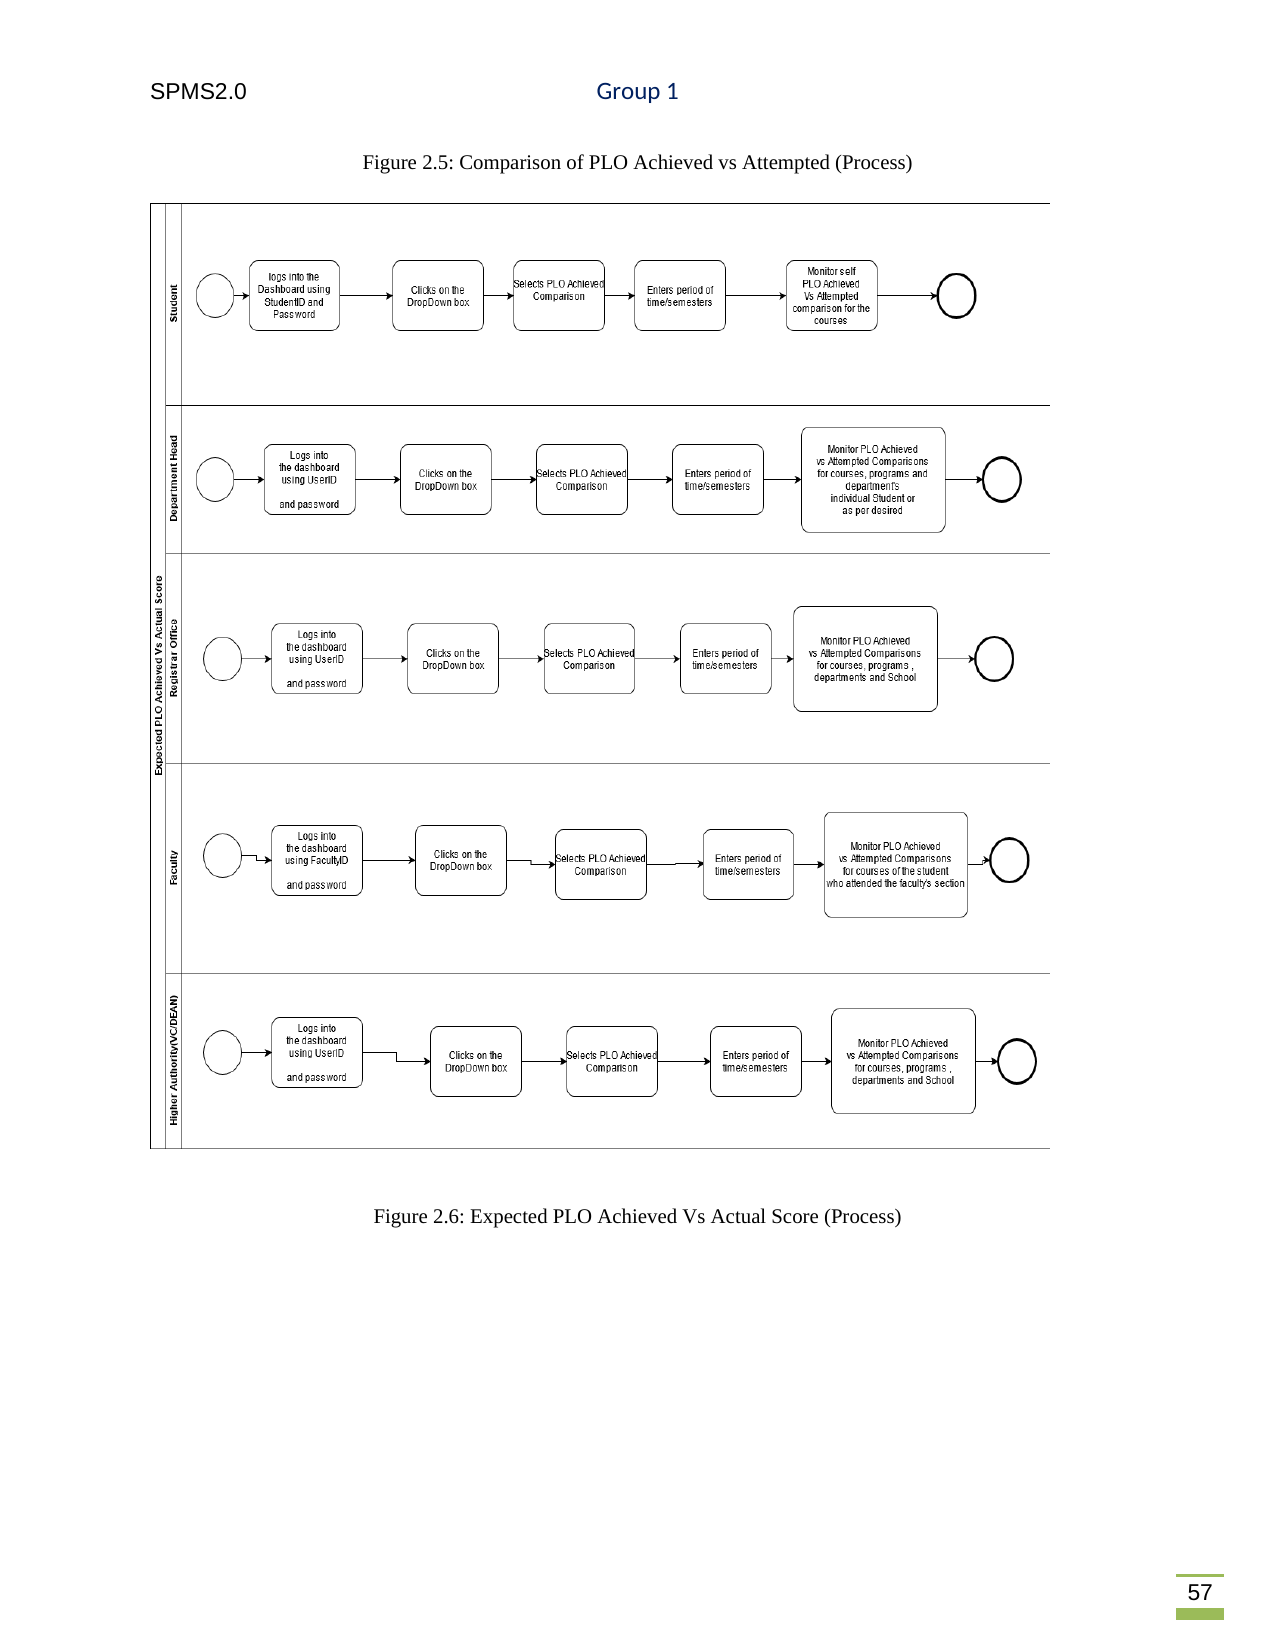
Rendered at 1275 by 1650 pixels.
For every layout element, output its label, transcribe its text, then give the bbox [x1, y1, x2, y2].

picture [150, 203, 1050, 1149]
text Figure 2.5: Comparison of PLO Achieved vs Attempted (Process) [150, 150, 1125, 174]
text Figure 2.6: Expected PLO Achieved Vs Actual Score (Process) [150, 1204, 1125, 1228]
